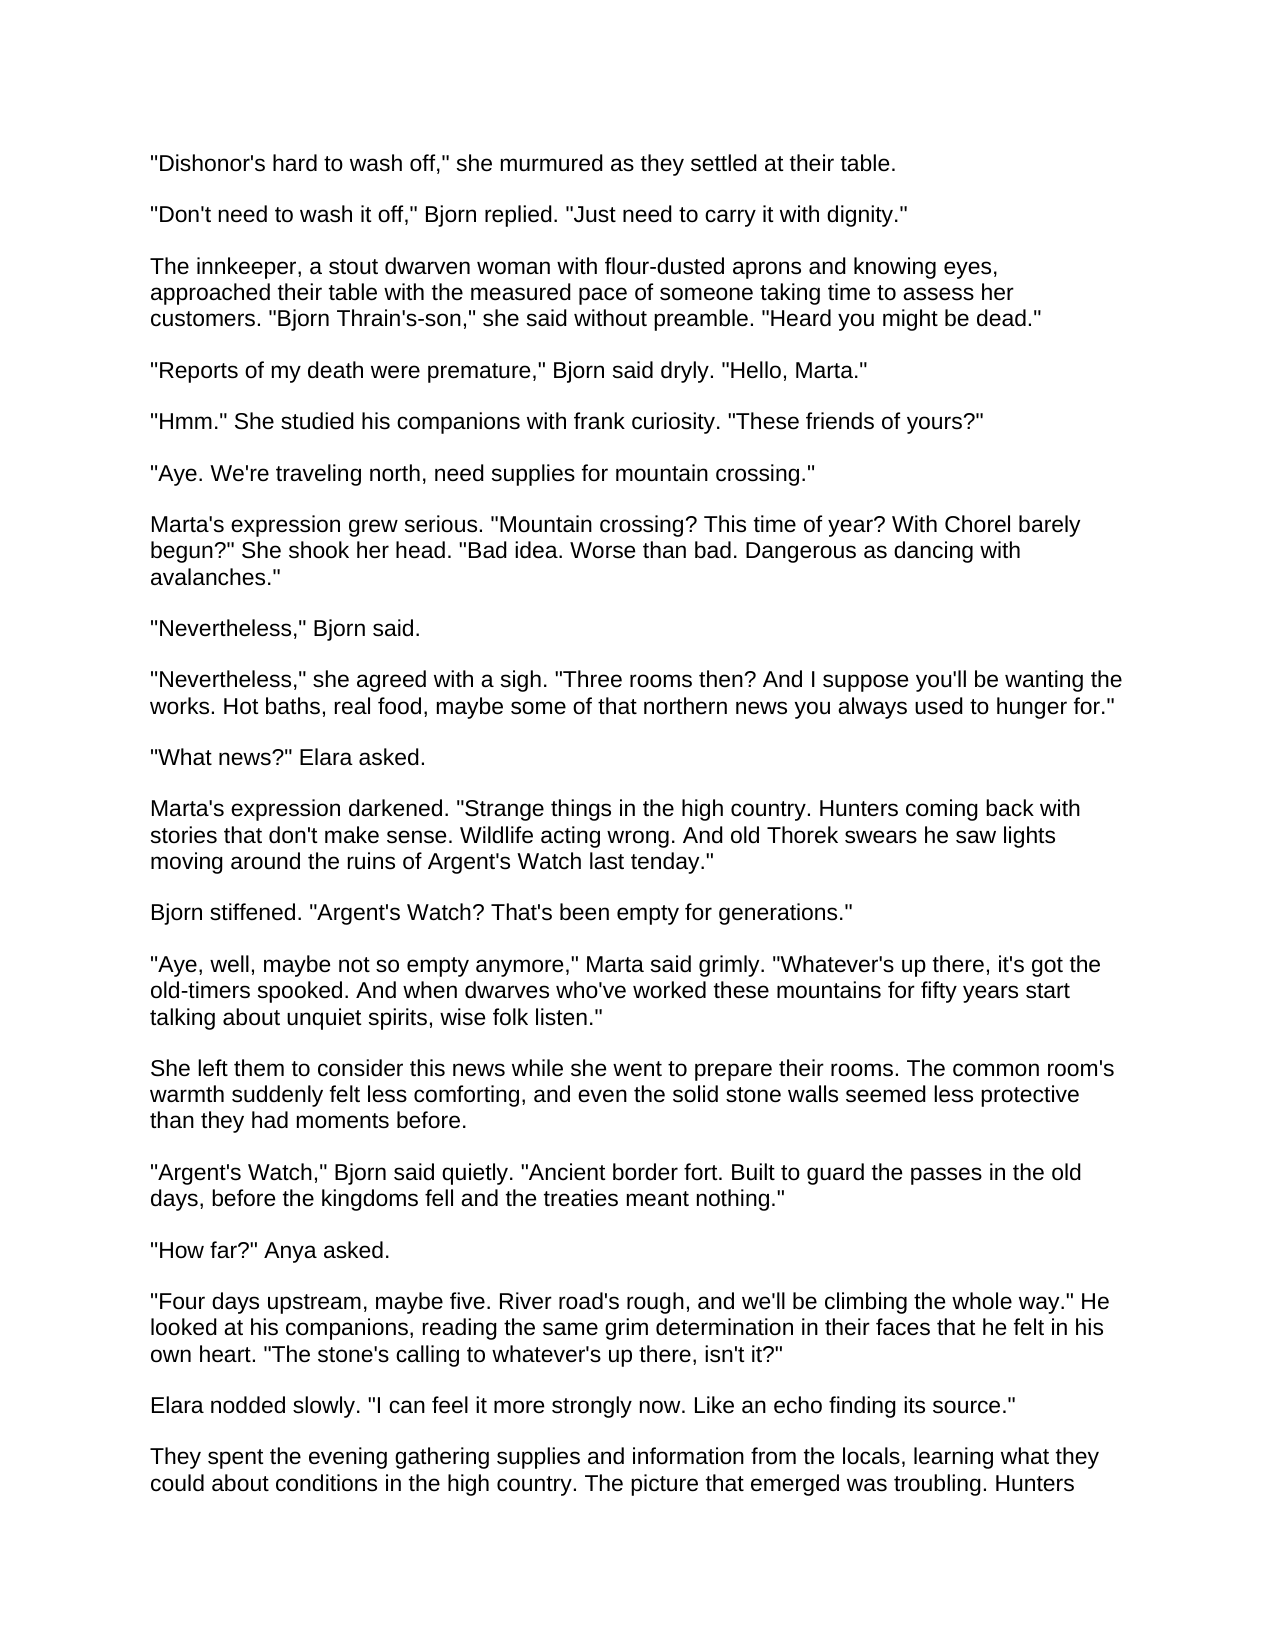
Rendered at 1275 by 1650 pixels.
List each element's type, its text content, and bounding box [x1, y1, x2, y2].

text Marta's expression grew serious. "Mountain crossing? This time of year? With Chorel barely begun?" She shook her head. "Bad idea. Worse than bad. Dangerous as dancing with avalanches." [150, 511, 1125, 590]
text Elara nodded slowly. "I can feel it more strongly now. Like an echo finding its source." [150, 1392, 1125, 1418]
text "Dishonor's hard to wash off," she murmured as they settled at their table. [150, 150, 1125, 176]
text She left them to consider this news while she went to prepare their rooms. The common room's warmth suddenly felt less comforting, and even the solid stone walls seemed less protective than they had moments before. [150, 1055, 1125, 1134]
text "Don't need to wash it off," Bjorn replied. "Just need to carry it with dignity." [150, 201, 1125, 228]
text "Aye. We're traveling north, need supplies for mountain crossing." [150, 459, 1125, 486]
text "How far?" Anya asked. [150, 1237, 1125, 1263]
text "Argent's Watch," Bjorn said quietly. "Ancient border fort. Built to guard the passes in the old days, before the kingdoms fell and the treaties meant nothing." [150, 1159, 1125, 1212]
text Marta's expression darkened. "Strange things in the high country. Hunters coming back with stories that don't make sense. Wildlife acting wrong. And old Thorek swears he saw lights moving around the ruins of Argent's Watch last tenday." [150, 795, 1125, 874]
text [150, 1443, 1125, 1496]
text "Nevertheless," she agreed with a sigh. "Three rooms then? And I suppose you'll be wanting the works. Hot baths, real food, maybe some of that northern news you always used to hunger for." [150, 666, 1125, 719]
text "Hmm." She studied his companions with frank curiosity. "These friends of yours?" [150, 408, 1125, 434]
text "What news?" Elara asked. [150, 744, 1125, 770]
text "Aye, well, maybe not so empty anymore," Marta said grimly. "Whatever's up there, it's got the old-timers spooked. And when dwarves who've worked these mountains for fifty years start talking about unquiet spirits, wise folk listen." [150, 951, 1125, 1030]
text The innkeeper, a stout dwarven woman with flour-dusted aprons and knowing eyes, approached their table with the measured pace of someone taking time to assess her customers. "Bjorn Thrain's-son," she said without preamble. "Heard you might be dead." [150, 253, 1125, 332]
text "Reports of my death were premature," Bjorn said dryly. "Hello, Marta." [150, 357, 1125, 383]
text "Nevertheless," Bjorn said. [150, 615, 1125, 641]
text Bjorn stiffened. "Argent's Watch? That's been empty for generations." [150, 899, 1125, 926]
text "Four days upstream, maybe five. River road's rough, and we'll be climbing the whole way." He looked at his companions, reading the same grim determination in their faces that he felt in his own heart. "The stone's calling to whatever's up there, isn't it?" [150, 1288, 1125, 1367]
